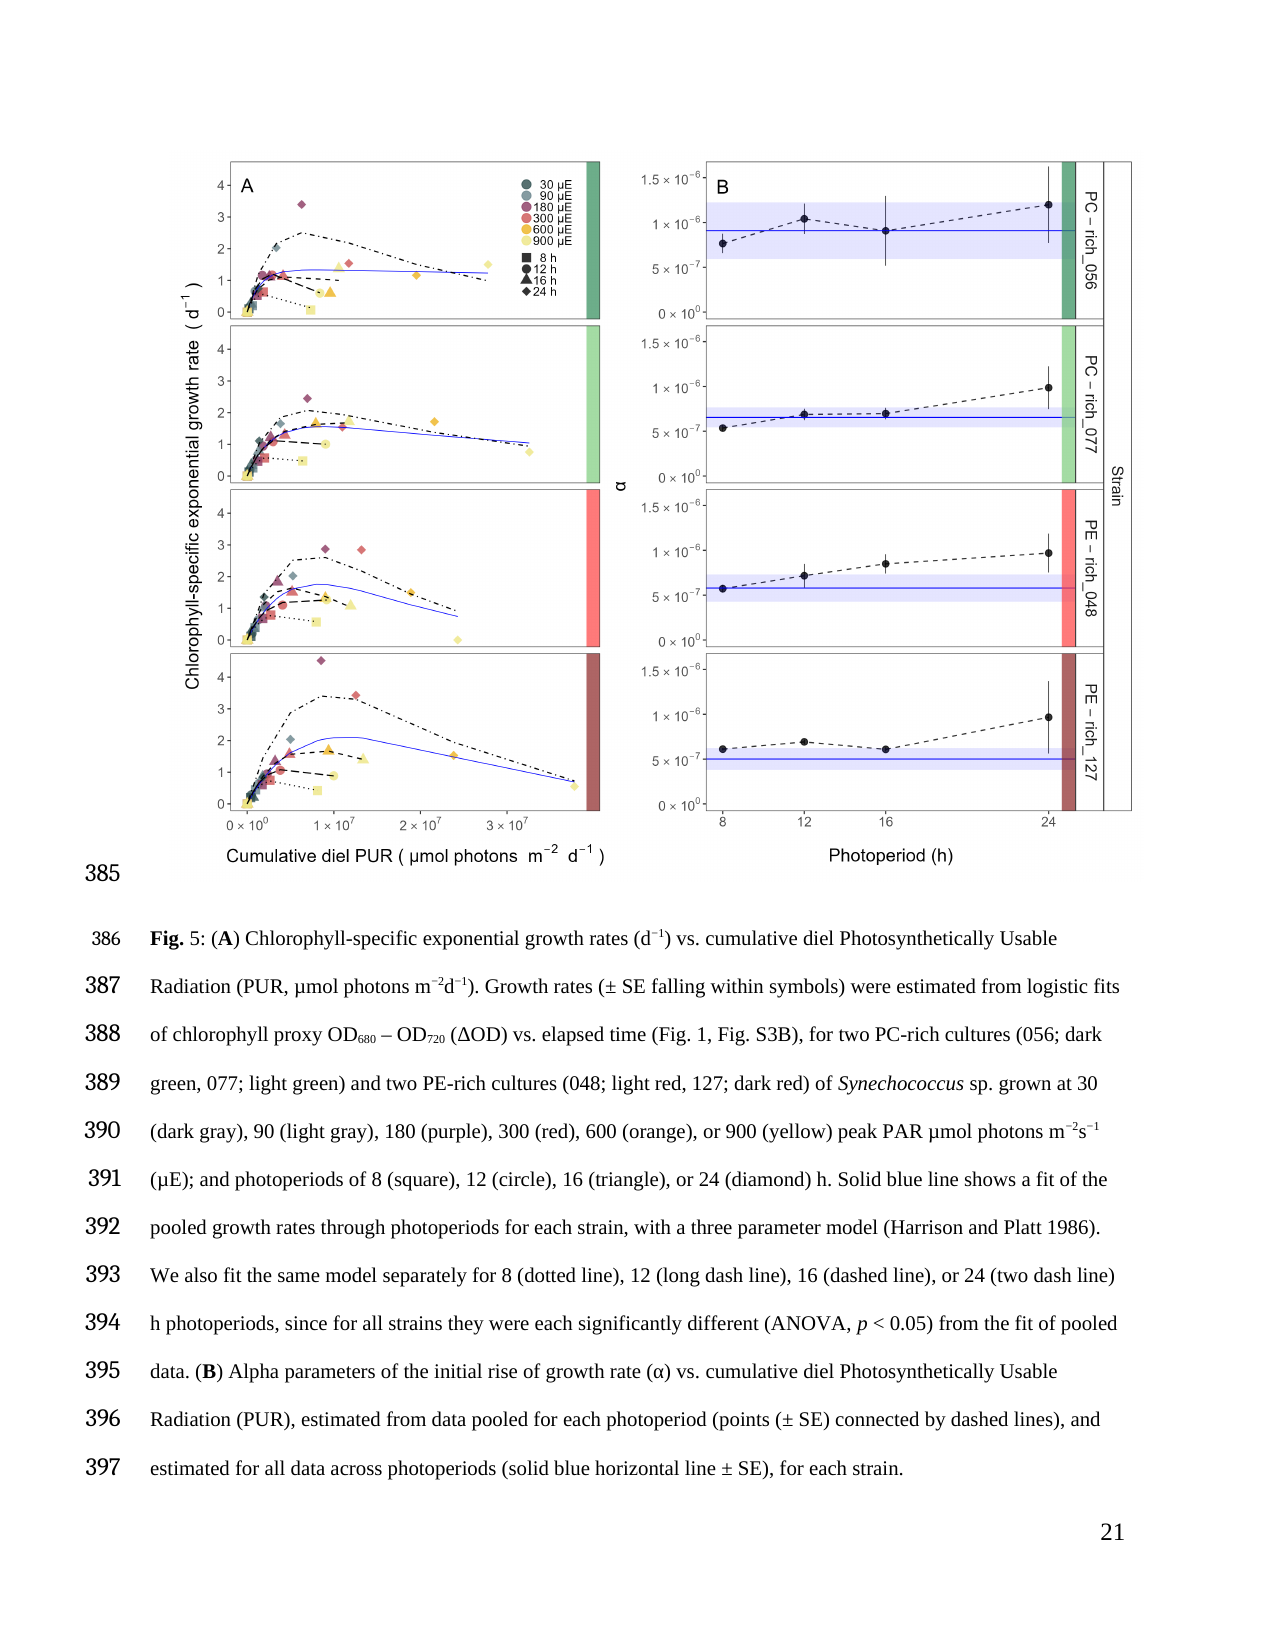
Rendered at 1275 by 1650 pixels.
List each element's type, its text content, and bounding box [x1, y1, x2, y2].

text Fig. 5: (A) Chlorophyll-specific exponential growth rates (d−1) vs. cumulative diel Photosynthetically Usable Radiation (PUR, µmol photons m−2d−1). Growth rates (± SE falling within symbols) were estimated from logistic fits of chlorophyll proxy OD680 – OD720 (ΔOD) vs. elapsed time (Fig. 1, Fig. S3B), for two PC-rich cultures (056; dark green, 077; light green) and two PE-rich cultures (048; light red, 127; dark red) of Synechococcus sp. grown at 30 (dark gray), 90 (light gray), 180 (purple), 300 (red), 600 (orange), or 900 (yellow) peak PAR µmol photons m−2s−1 (µE); and photoperiods of 8 (square), 12 (circle), 16 (triangle), or 24 (diamond) h. Solid blue line shows a fit of the pooled growth rates through photoperiods for each strain, with a three parameter model (Harrison and Platt 1986). We also fit the same model separately for 8 (dotted line), 12 (long dash line), 16 (dashed line), or 24 (two dash line) h photoperiods, since for all strains they were each significantly different (ANOVA, p < 0.05) from the fit of pooled data. (B) Alpha parameters of the initial rise of growth rate (α) vs. cumulative diel Photosynthetically Usable Radiation (PUR), estimated from data pooled for each photoperiod (points (± SE) connected by dashed lines), and estimated for all data across photoperiods (solid blue horizontal line ± SE), for each strain. [150, 926, 1125, 1479]
picture [168, 150, 1144, 882]
